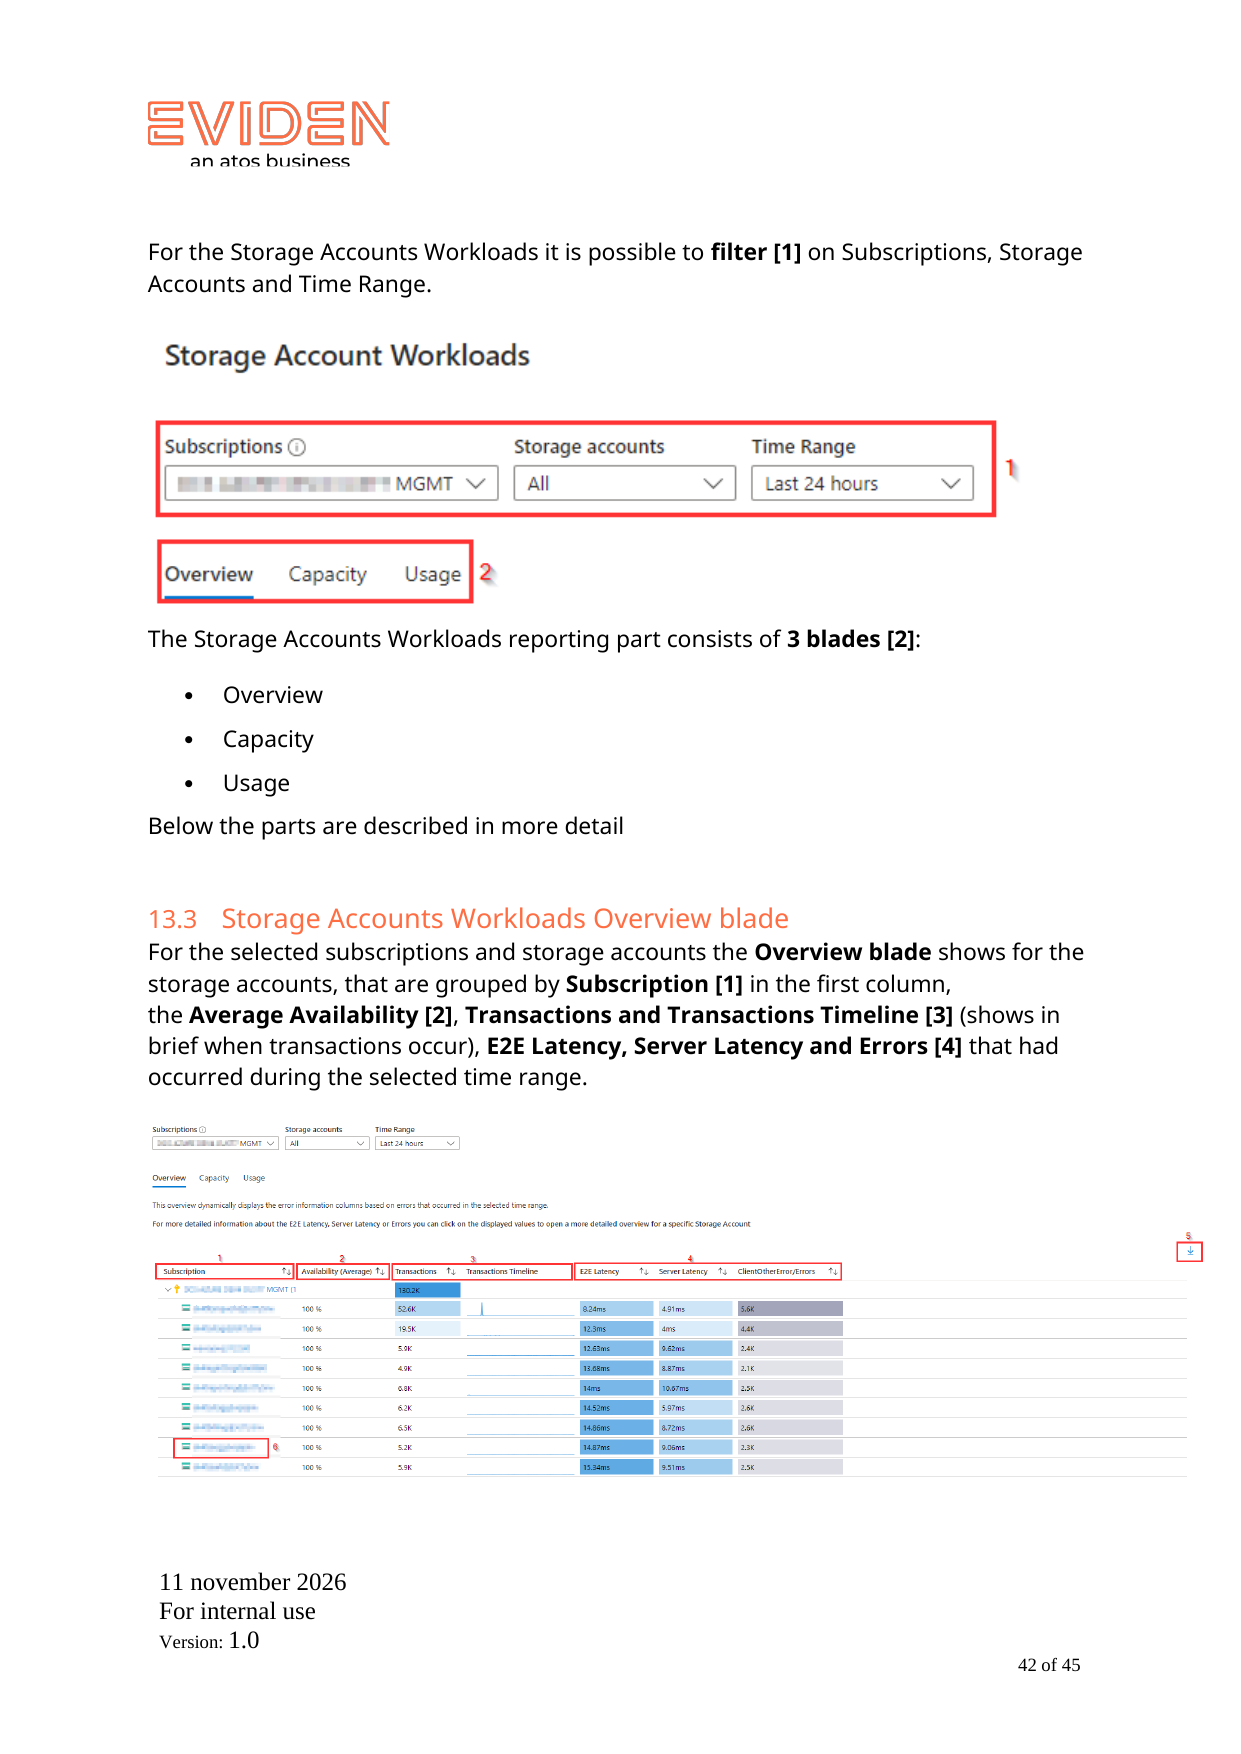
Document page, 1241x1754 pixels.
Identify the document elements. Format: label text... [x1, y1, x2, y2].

subtitle Storage Accounts Workloads Overview blade [148, 899, 1093, 936]
list Usage [185, 766, 1093, 798]
text Below the parts are described in more detail [148, 810, 1093, 841]
picture [147, 1121, 1206, 1477]
picture [147, 327, 1093, 623]
picture [147, 101, 390, 167]
text The Storage Accounts Workloads reporting part consists of 3 blades [2]: [148, 623, 1093, 654]
list Overview [185, 679, 1093, 710]
text For the selected subscriptions and storage accounts the Overview blade shows for the storage accounts, that are grouped by Subscription [1] in the first column, the Average Availability [2], Transactions and Transactions Timeline [3] (shows in brief when transactions occur), E2E Latency, Server Latency and Errors [4] that had occurred during the selected time range. [148, 936, 1093, 1092]
list Capacity [185, 723, 1093, 754]
